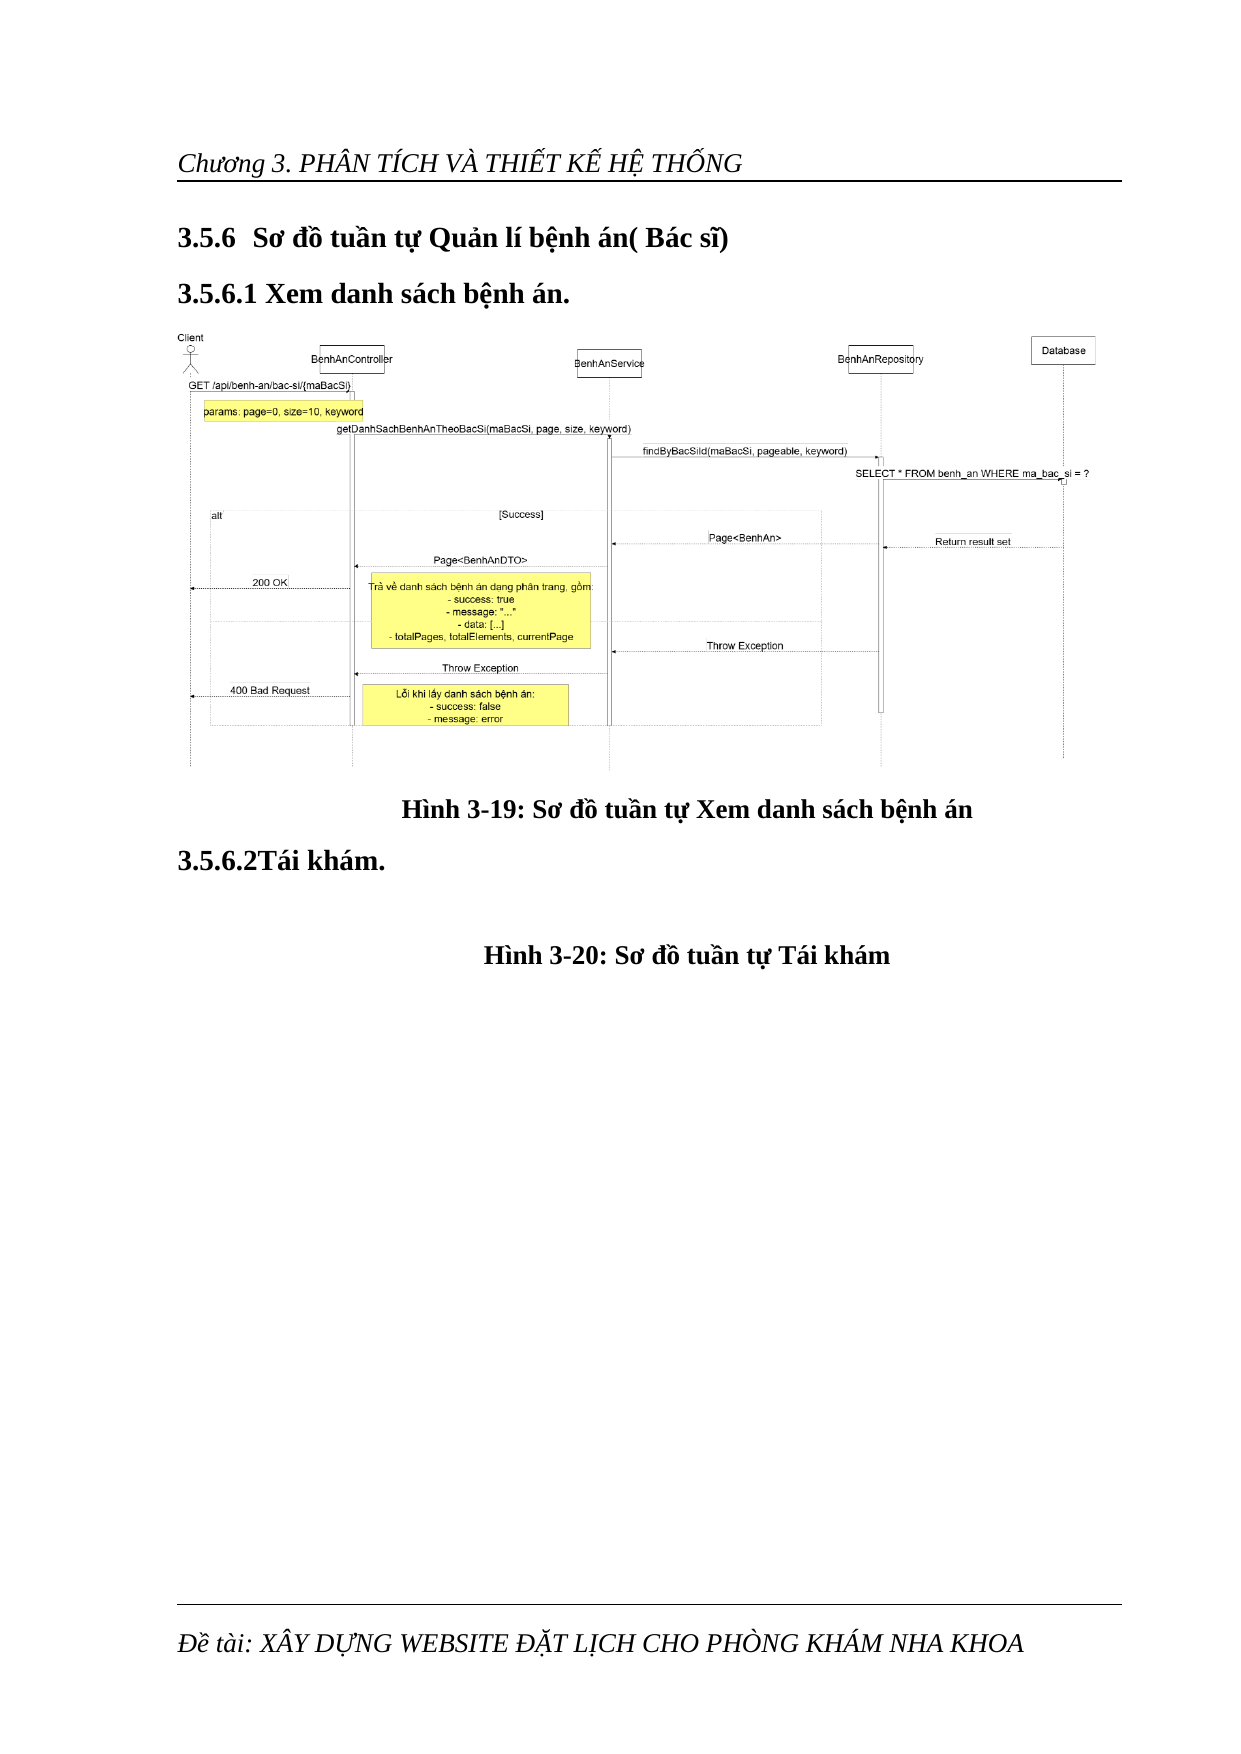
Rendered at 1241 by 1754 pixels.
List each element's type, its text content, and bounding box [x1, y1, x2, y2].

list Sơ đồ tuần tự Quản lí bệnh án( Bác sĩ) [177, 220, 1122, 253]
text Hình 3-19: Sơ đồ tuần tự Xem danh sách bệnh án [252, 793, 1122, 824]
text Hình 3-20: Sơ đồ tuần tự Tái khám [252, 939, 1122, 970]
text 3.5.6.1 Xem danh sách bệnh án. [177, 276, 1122, 309]
text 3.5.6.2Tái khám. [177, 843, 1122, 876]
picture [177, 331, 1096, 771]
